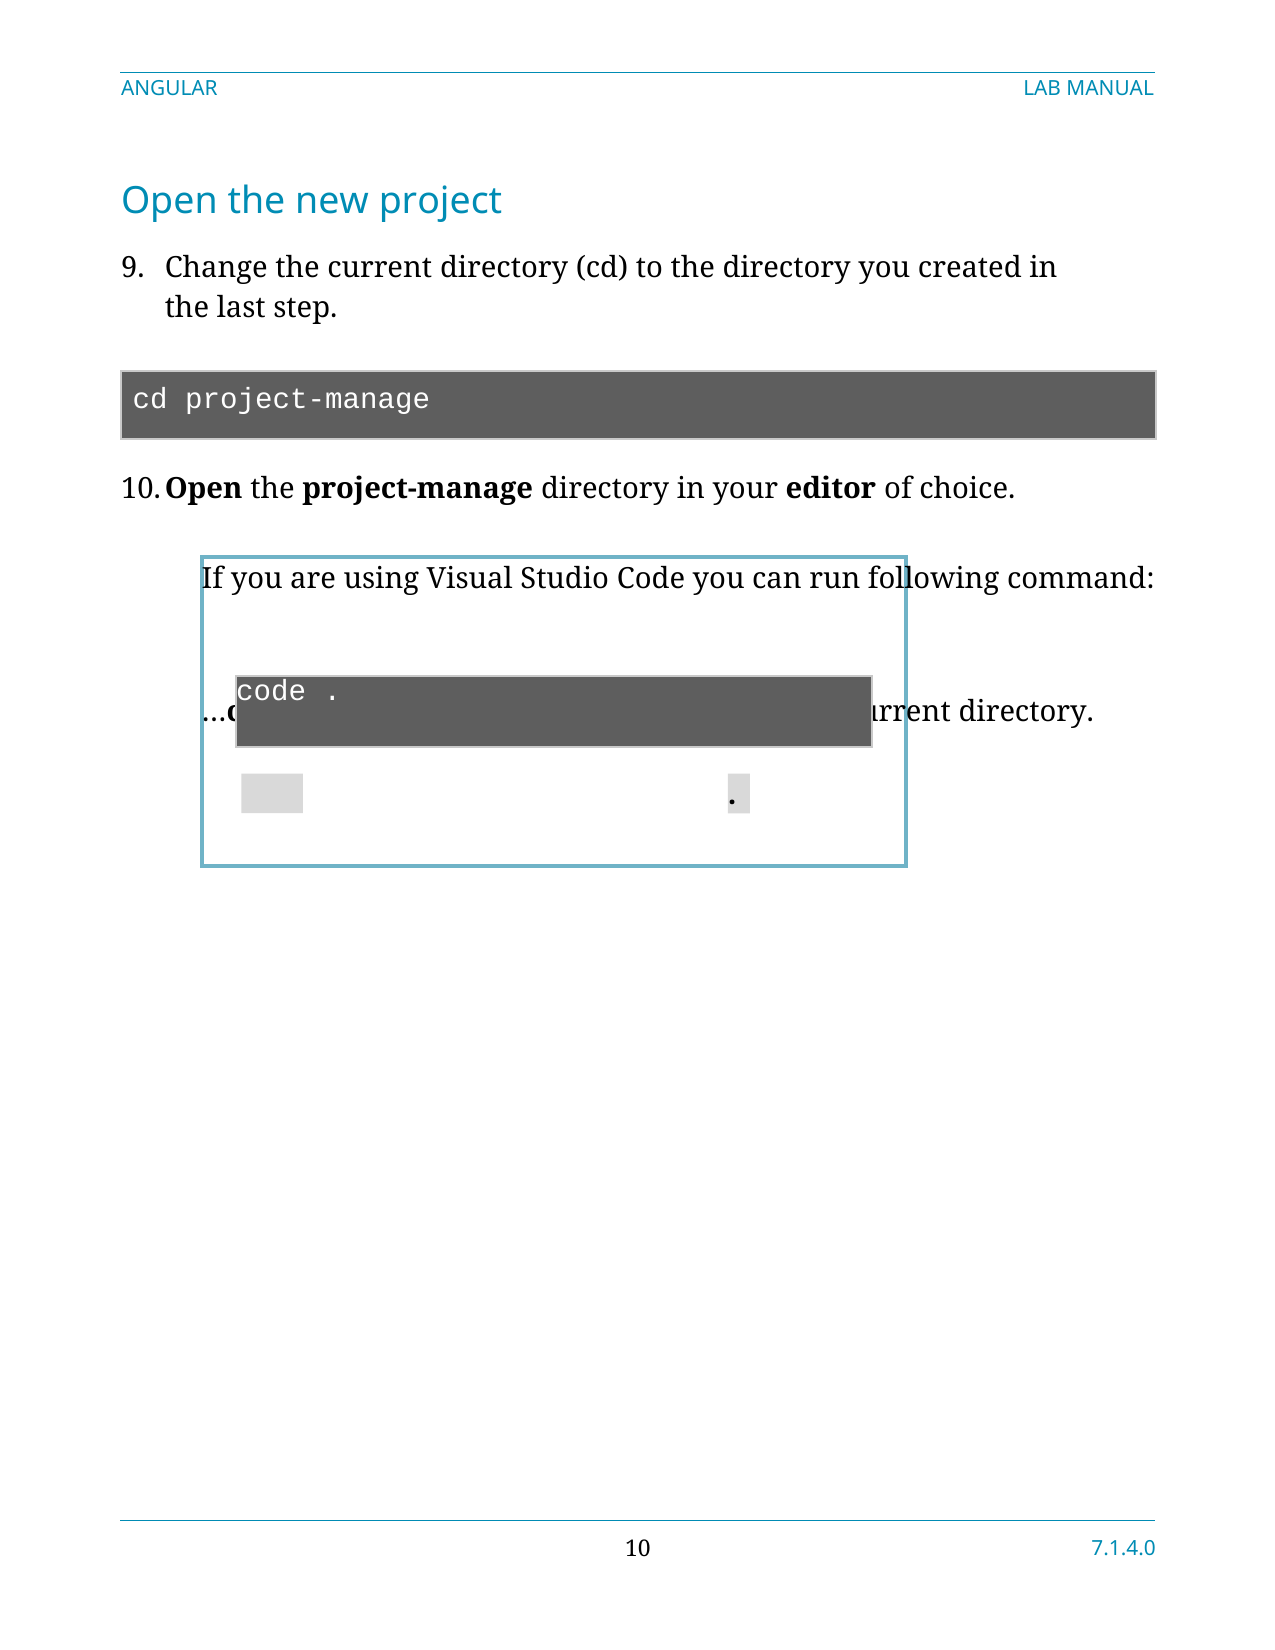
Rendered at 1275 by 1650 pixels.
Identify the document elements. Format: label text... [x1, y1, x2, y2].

list Change the current directory (cd) to the directory you created in the last step. [121, 247, 1091, 326]
subtitle Open the new project [121, 174, 1198, 225]
table_header cd project-manage [122, 372, 1155, 438]
list Open the project-manage directory in your editor of choice. [121, 468, 1198, 507]
